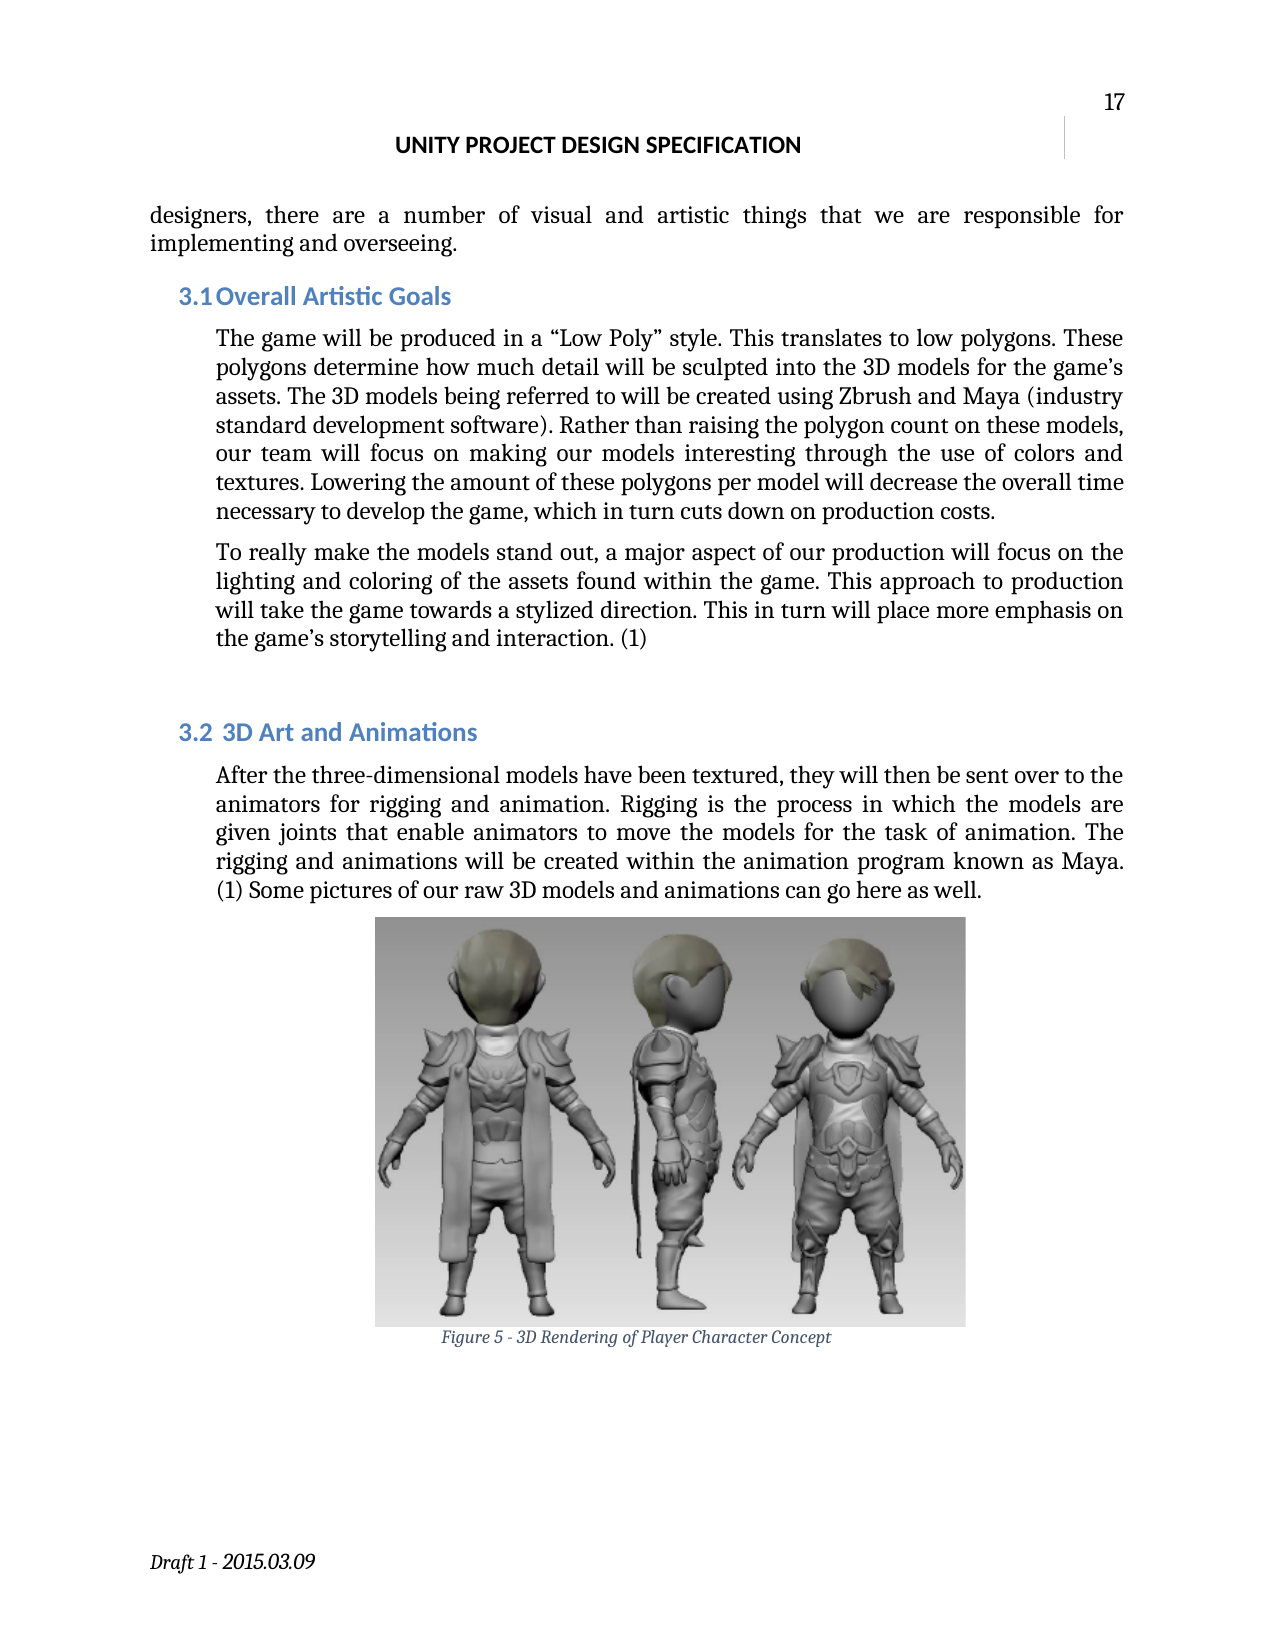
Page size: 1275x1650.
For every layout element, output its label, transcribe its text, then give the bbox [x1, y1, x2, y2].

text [150, 201, 1125, 258]
text To really make the models stand out, a major aspect of our production will focus on the lighting and coloring of the assets found within the game. This approach to production will take the game towards a stylized direction. This in turn will place more emphasis on the game’s storytelling and interaction. (1) [216, 538, 1125, 653]
text Figure 5 - 3D Rendering of Player Character Concept [150, 1327, 1125, 1348]
subtitle 3D Art and Animations [178, 715, 1125, 748]
text After the three-dimensional models have been textured, they will then be sent over to the animators for rigging and animation. Rigging is the process in which the models are given joints that enable animators to move the models for the task of animation. The rigging and animations will be created within the animation program known as Maya. (1) Some pictures of our raw 3D models and animations can go here as well. [216, 761, 1125, 904]
picture [375, 917, 966, 1327]
subtitle Overall Artistic Goals [178, 279, 1125, 312]
text The game will be produced in a “Low Poly” style. This translates to low polygons. These polygons determine how much detail will be sculpted into the 3D models for the game’s assets. The 3D models being referred to will be created using Zbrush and Maya (industry standard development software). Rather than raising the polygon count on these models, our team will focus on making our models interesting through the use of colors and textures. Lowering the amount of these polygons per model will decrease the overall time necessary to develop the game, which in turn cuts down on production costs. [216, 324, 1125, 526]
